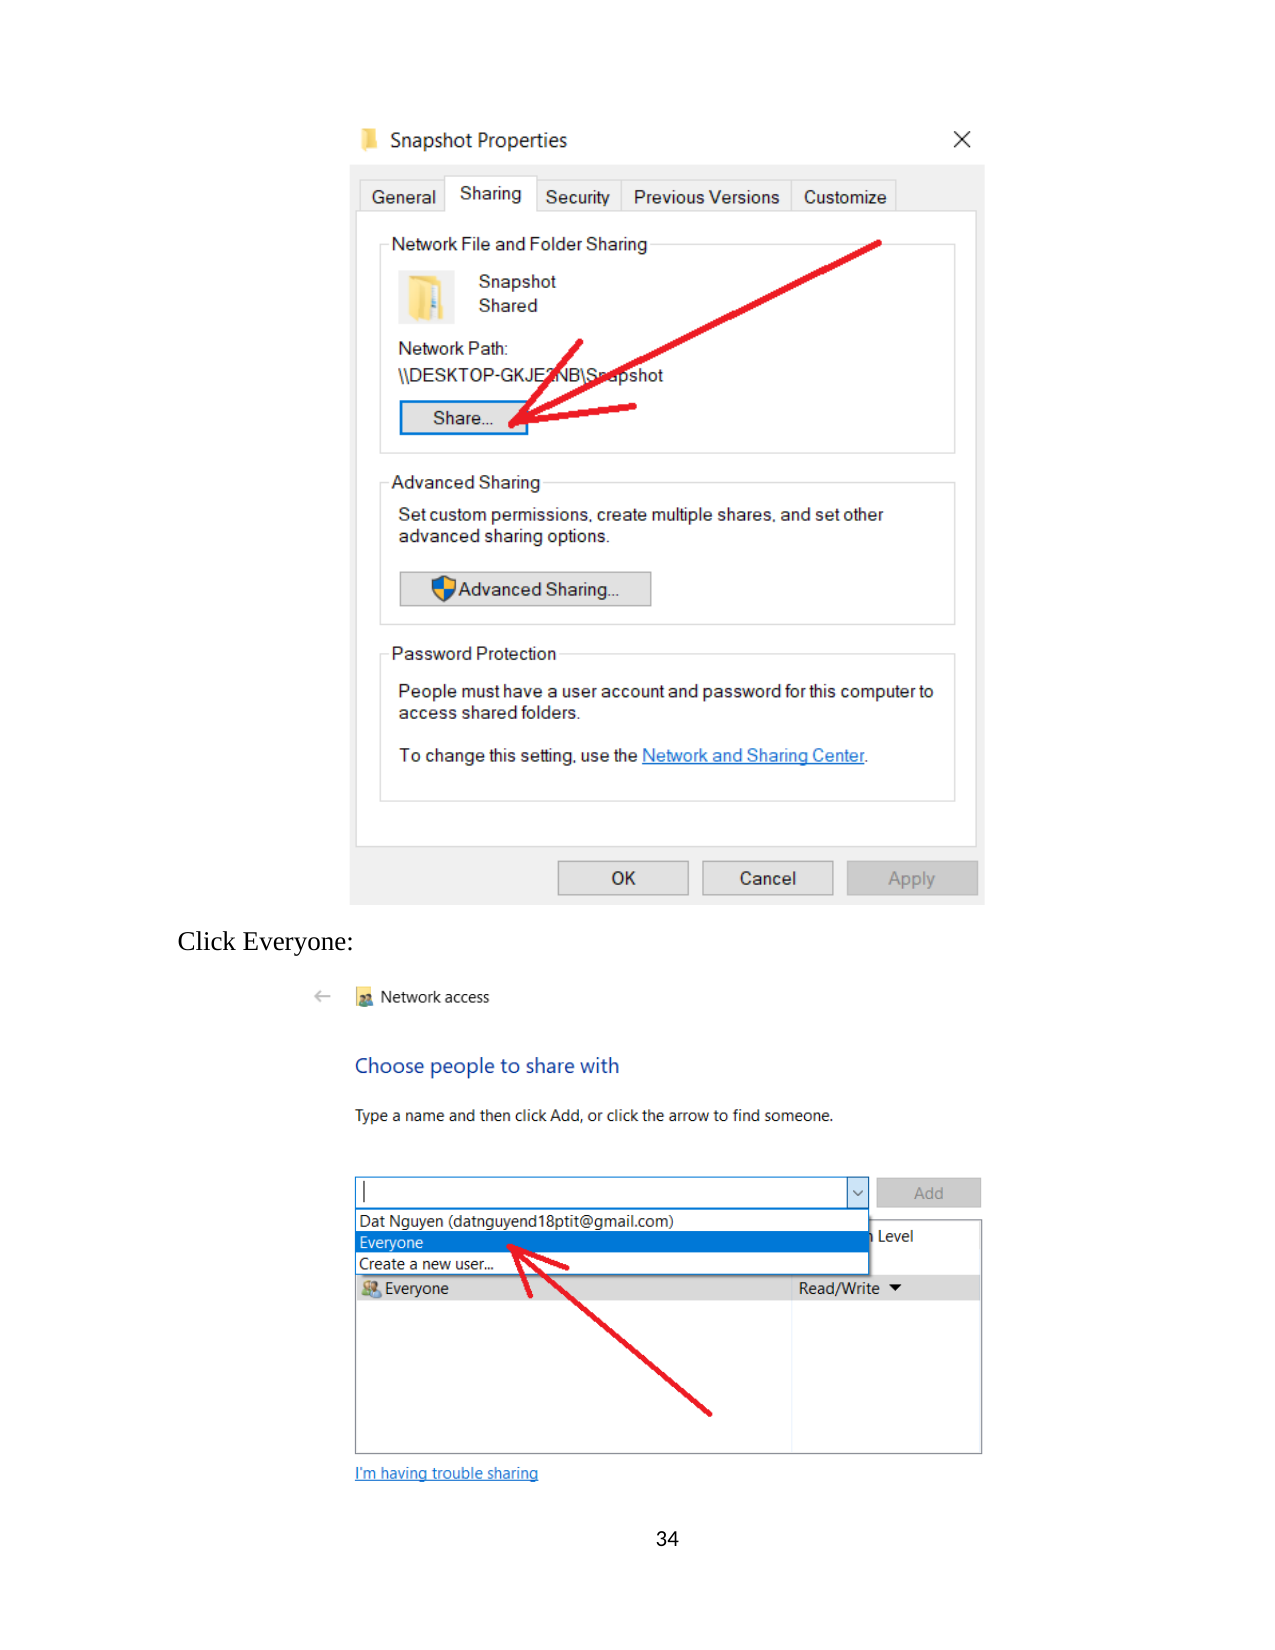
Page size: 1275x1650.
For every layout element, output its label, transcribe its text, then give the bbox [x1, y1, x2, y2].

picture [349, 118, 985, 905]
picture [308, 977, 1026, 1499]
text Click Everyone: [177, 925, 1157, 956]
